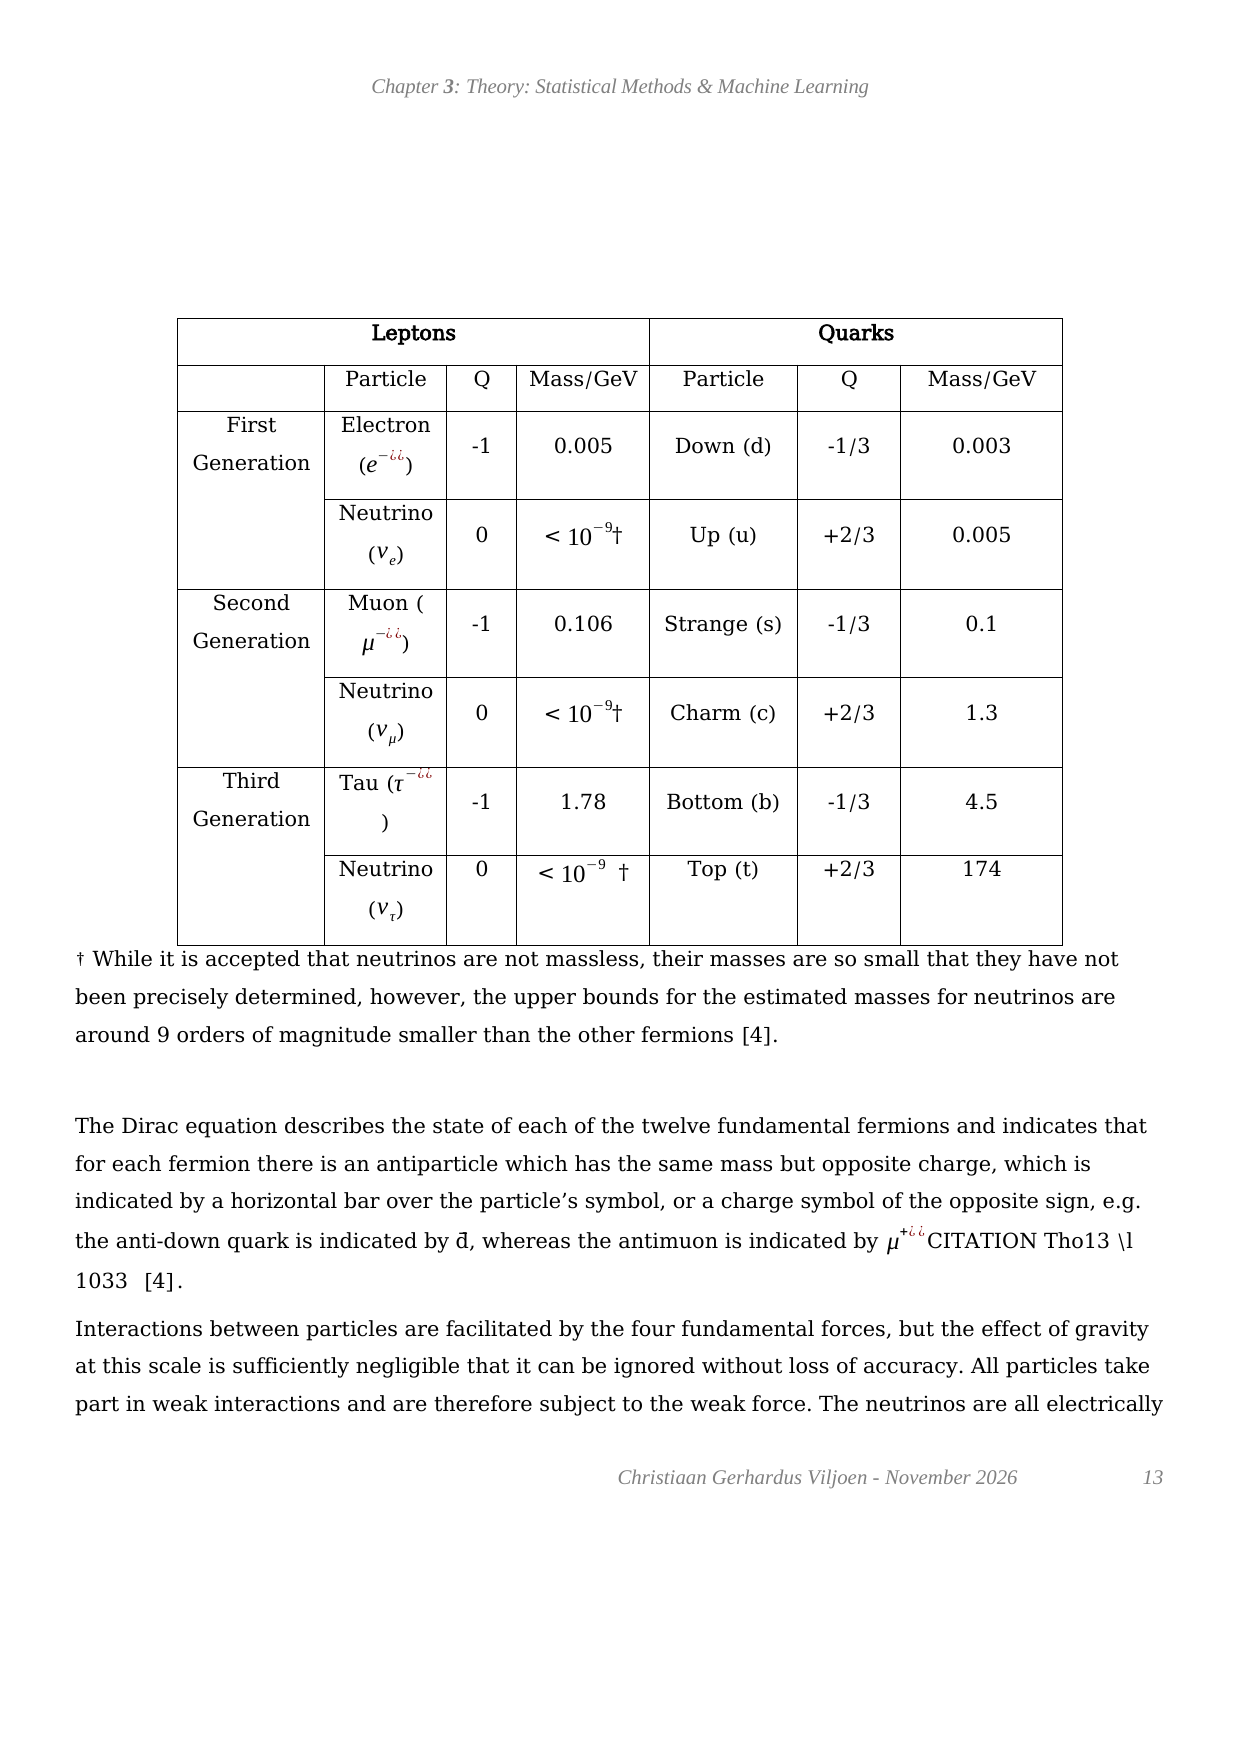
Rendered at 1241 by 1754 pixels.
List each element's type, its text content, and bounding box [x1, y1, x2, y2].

table_cell Neutrino () [325, 678, 446, 767]
table_cell -1 [447, 768, 516, 854]
table_cell Q [798, 366, 900, 411]
table_cell Neutrino () [325, 500, 446, 589]
table_cell 1.3 [901, 678, 1062, 767]
table_header Leptons [178, 319, 649, 364]
table_cell 0.005 [517, 412, 649, 499]
table_cell Charm (c) [650, 678, 797, 767]
table_cell -1 [447, 590, 516, 677]
table_cell Second Generation [178, 590, 324, 767]
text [75, 1316, 1165, 1416]
table_cell 0 [447, 500, 516, 589]
table_cell First Generation [178, 412, 324, 589]
table_cell Muon () [325, 590, 446, 677]
table_cell 0 [447, 678, 516, 767]
text The Dirac equation describes the state of each of the twelve fundamental fermions and indicates that for each fermion there is an antiparticle which has the same mass but opposite charge, which is indicated by a horizontal bar over the particle’s symbol, or a charge symbol of the opposite sign, e.g. the anti-down quark is indicated by d̅, whereas the antimuon is indicated by . [75, 1113, 1165, 1295]
table_cell +2/3 [798, 856, 900, 945]
table_cell < † [517, 500, 649, 589]
table_cell < † [517, 678, 649, 767]
table_cell +2/3 [798, 500, 900, 589]
table_cell Particle [325, 366, 446, 411]
table_cell -1 [447, 412, 516, 499]
table_cell 0.005 [901, 500, 1062, 589]
table_cell Strange (s) [650, 590, 797, 677]
table_cell +2/3 [798, 678, 900, 767]
table_cell 0.1 [901, 590, 1062, 677]
table_cell 0.003 [901, 412, 1062, 499]
table_cell Particle [650, 366, 797, 411]
table_cell < † [517, 856, 649, 945]
table_header Quarks [650, 319, 1062, 364]
table_cell Neutrino () [325, 856, 446, 945]
table_cell -1/3 [798, 768, 900, 854]
table_cell Up (u) [650, 500, 797, 589]
table_cell 0 [447, 856, 516, 945]
table_cell Third Generation [178, 768, 324, 945]
table_cell Top (t) [650, 856, 797, 945]
table_cell Electron () [325, 412, 446, 499]
table_cell Bottom (b) [650, 768, 797, 854]
table_cell Mass/GeV [517, 366, 649, 411]
table_cell 4.5 [901, 768, 1062, 854]
table_cell Tau () [325, 768, 446, 854]
table_cell Mass/GeV [901, 366, 1062, 411]
table_cell 1.78 [517, 768, 649, 854]
table_cell Down (d) [650, 412, 797, 499]
table_cell -1/3 [798, 590, 900, 677]
table_cell 0.106 [517, 590, 649, 677]
table_cell Q [447, 366, 516, 411]
table_cell [178, 366, 324, 411]
text † While it is accepted that neutrinos are not massless, their masses are so small that they have not been precisely determined, however, the upper bounds for the estimated masses for neutrinos are around 9 orders of magnitude smaller than the other fermions . [75, 946, 1165, 1047]
table_cell -1/3 [798, 412, 900, 499]
table_cell 174 [901, 856, 1062, 945]
